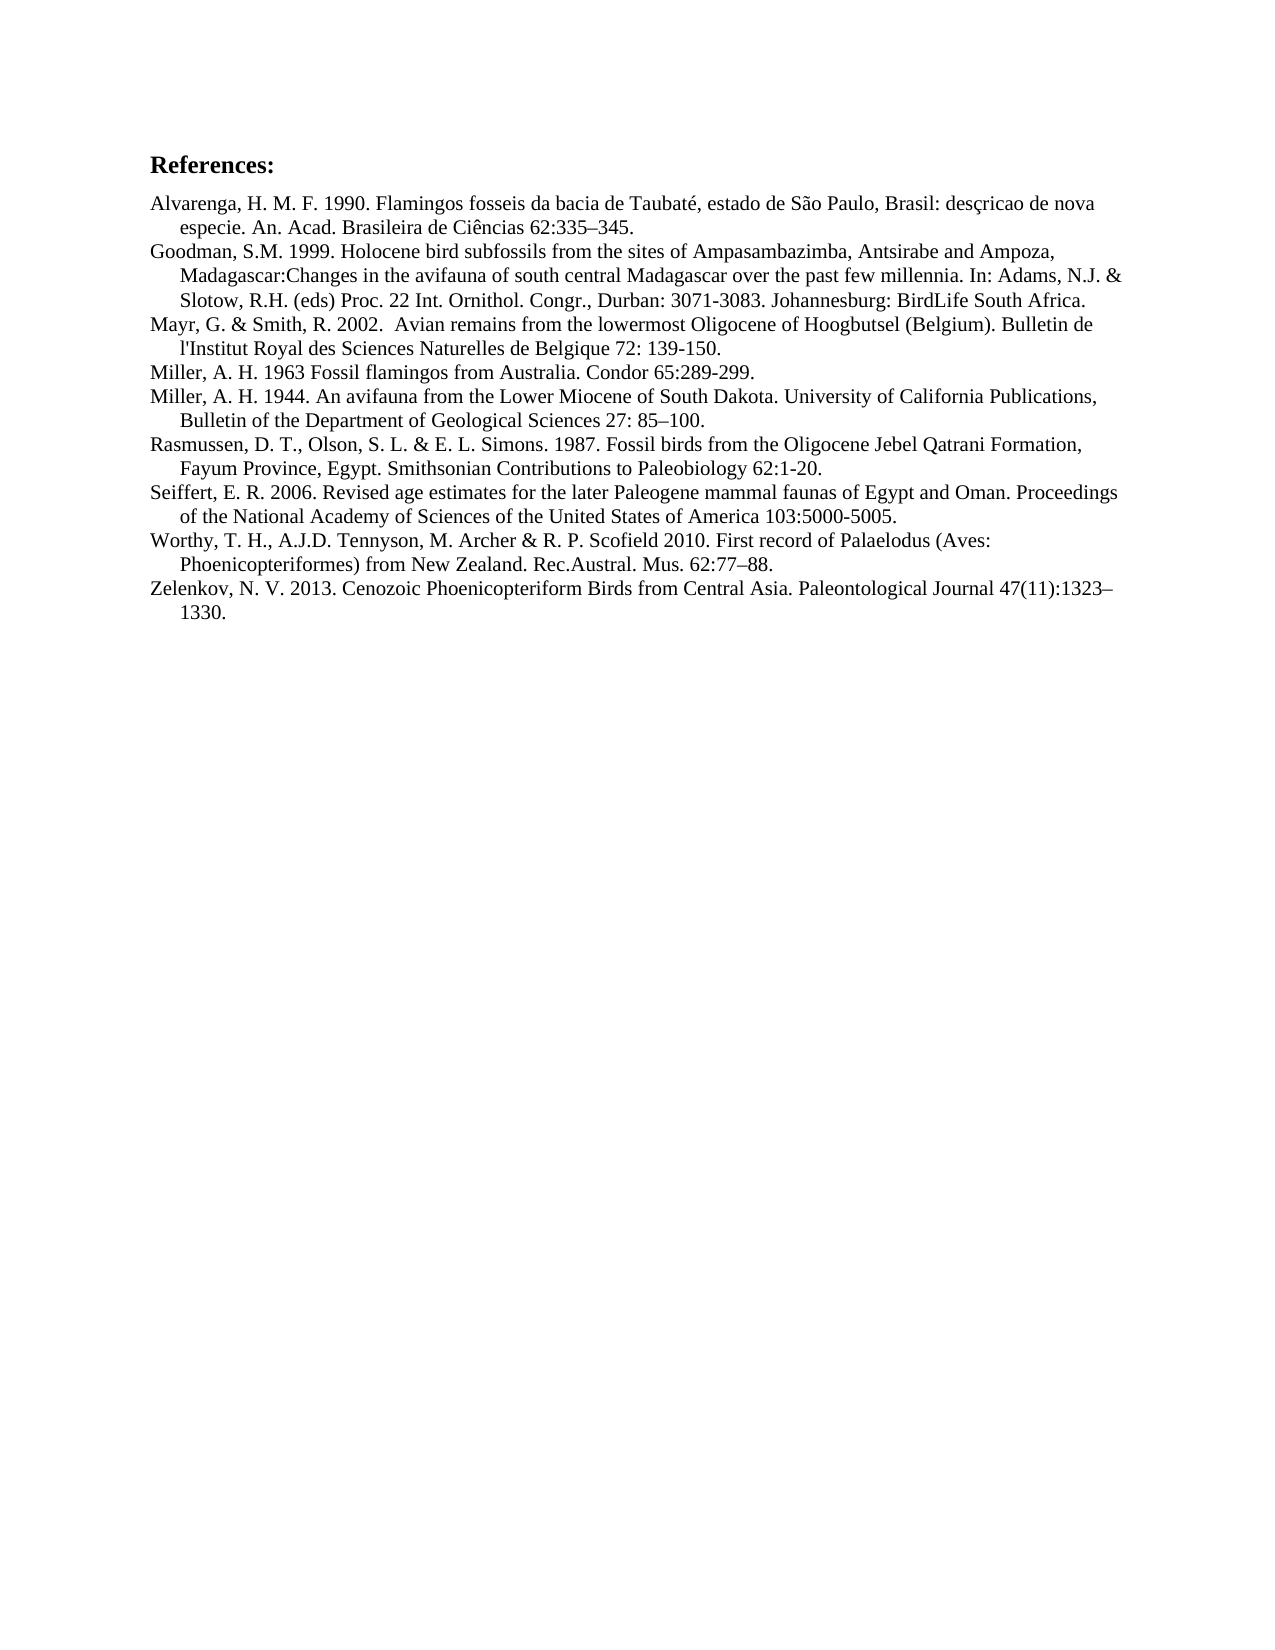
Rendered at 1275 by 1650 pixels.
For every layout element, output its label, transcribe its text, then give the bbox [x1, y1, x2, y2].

text Seiffert, E. R. 2006. Revised age estimates for the later Paleogene mammal faunas of Egypt and Oman. Proceedings of the National Academy of Sciences of the United States of America 103:5000-5005. [150, 480, 1125, 528]
text Mayr, G. & Smith, R. 2002. Avian remains from the lowermost Oligocene of Hoogbutsel (Belgium). Bulletin de l'Institut Royal des Sciences Naturelles de Belgique 72: 139-150. [150, 312, 1125, 360]
text Goodman, S.M. 1999. Holocene bird subfossils from the sites of Ampasambazimba, Antsirabe and Ampoza, Madagascar:Changes in the avifauna of south central Madagascar over the past few millennia. In: Adams, N.J. & Slotow, R.H. (eds) Proc. 22 Int. Ornithol. Congr., Durban: 3071-3083. Johannesburg: BirdLife South Africa. [150, 239, 1125, 312]
text Alvarenga, H. M. F. 1990. Flamingos fosseis da bacia de Taubaté, estado de São Paulo, Brasil: desçricao de nova especie. An. Acad. Brasileira de Ciências 62:335–345. [150, 191, 1125, 239]
text Worthy, T. H., A.J.D. Tennyson, M. Archer & R. P. Scofield 2010. First record of Palaelodus (Aves: Phoenicopteriformes) from New Zealand. Rec.Austral. Mus. 62:77–88. [150, 528, 1125, 576]
text References: [150, 150, 1125, 179]
text Miller, A. H. 1944. An avifauna from the Lower Miocene of South Dakota. University of California Publications, Bulletin of the Department of Geological Sciences 27: 85–100. [150, 384, 1125, 432]
text Zelenkov, N. V. 2013. Cenozoic Phoenicopteriform Birds from Central Asia. Paleontological Journal 47(11):1323–1330. [150, 576, 1125, 624]
text Rasmussen, D. T., Olson, S. L. & E. L. Simons. 1987. Fossil birds from the Oligocene Jebel Qatrani Formation, Fayum Province, Egypt. Smithsonian Contributions to Paleobiology 62:1-20. [150, 432, 1125, 480]
text Miller, A. H. 1963 Fossil flamingos from Australia. Condor 65:289-299. [150, 360, 1125, 384]
